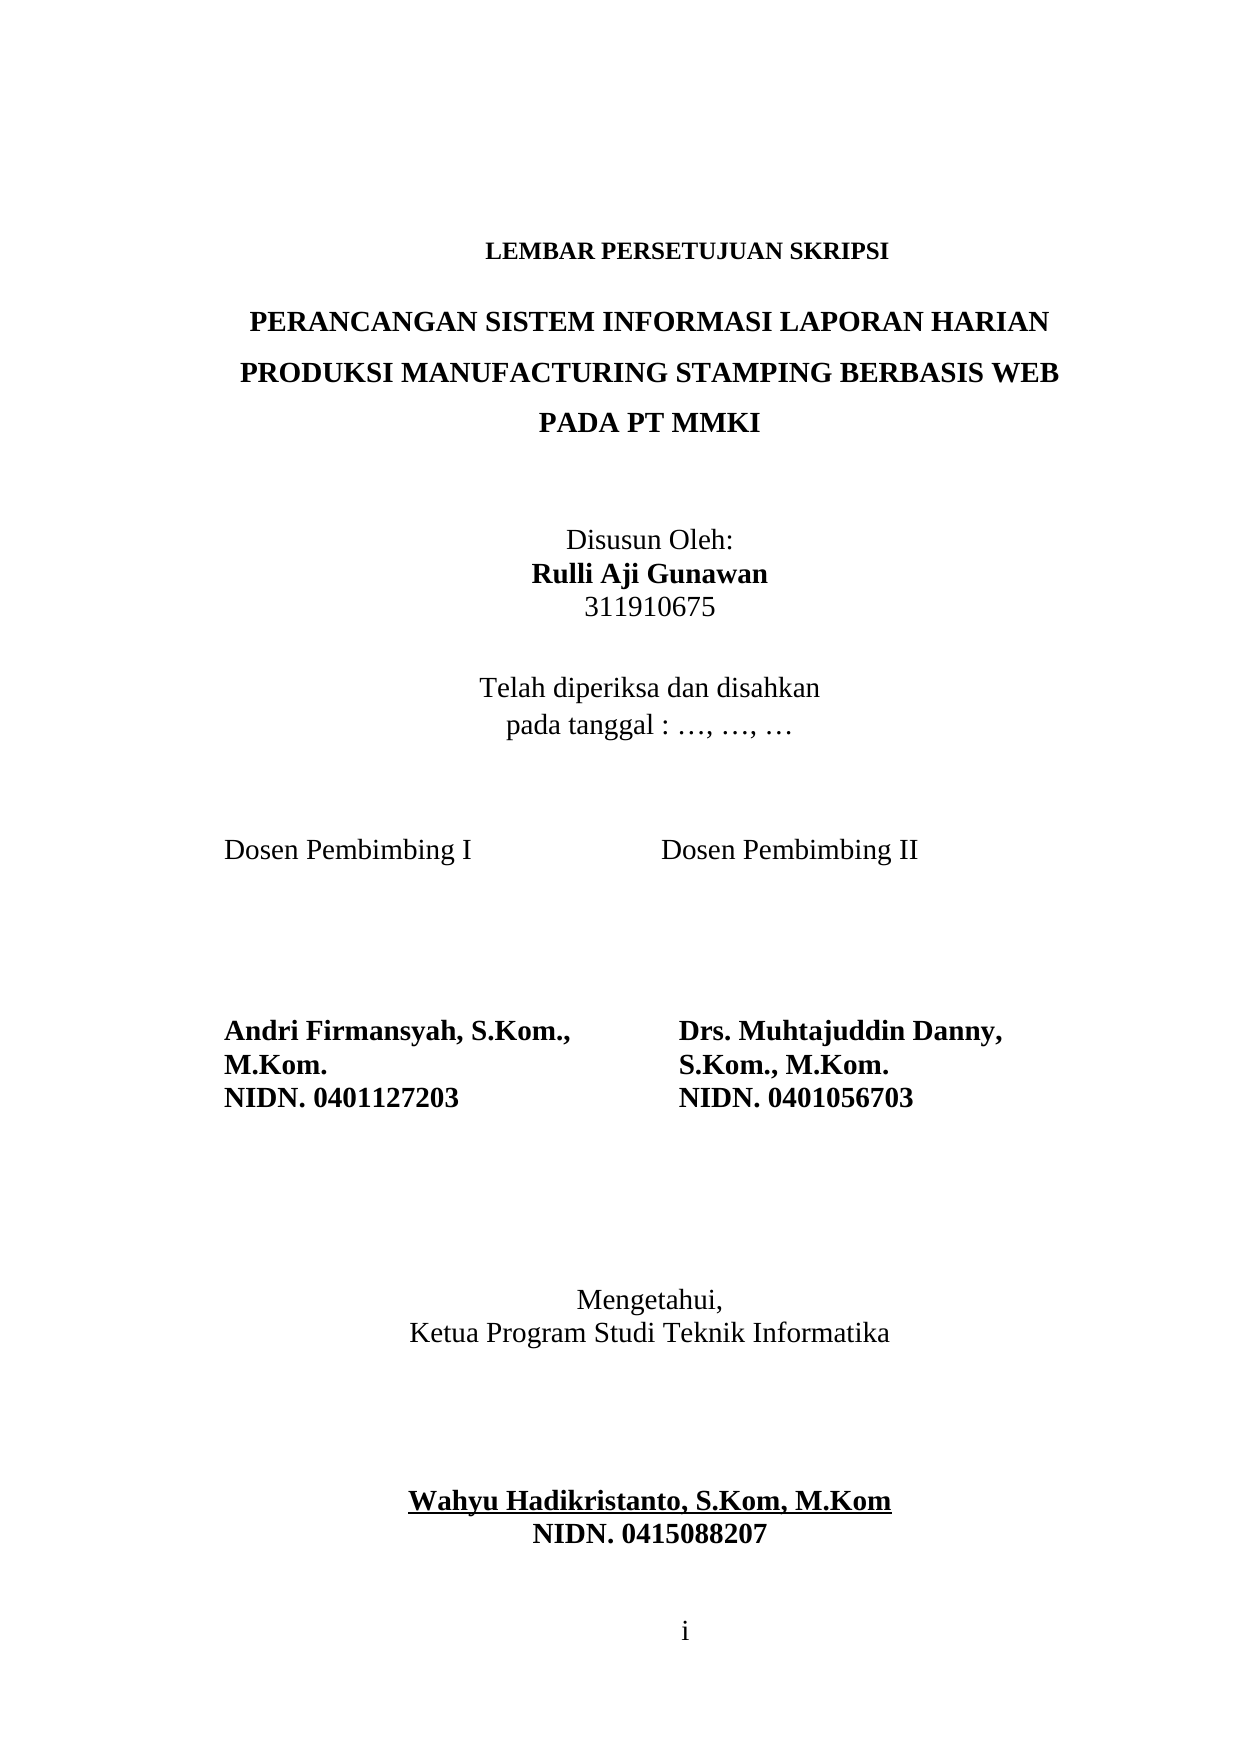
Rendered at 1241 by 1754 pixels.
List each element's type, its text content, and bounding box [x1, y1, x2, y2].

table_cell Andri Firmansyah, S.Kom., M.Kom. NIDN. 0401127203 [213, 879, 649, 1282]
text Rulli Aji Gunawan [236, 556, 1063, 589]
text LEMBAR PERSETUJUAN SKRIPSI [236, 236, 1063, 265]
table_header Dosen Pembimbing II [650, 832, 1087, 879]
text Telah diperiksa dan disahkan [236, 671, 1063, 704]
text 311910675 [236, 589, 1063, 623]
table_cell Mengetahui, Ketua Program Studi Teknik Informatika Wahyu Hadikristanto, S.Kom, M.Kom NIDN. 0415088207 [213, 1282, 1087, 1550]
table_header Dosen Pembimbing I [213, 832, 649, 879]
text Disusun Oleh: [236, 522, 1063, 556]
table_cell Drs. Muhtajuddin Danny, S.Kom., M.Kom. NIDN. 0401056703 [650, 879, 1087, 1282]
text pada tanggal : …, …, … [236, 707, 1063, 740]
text PERANCANGAN SISTEM INFORMASI LAPORAN HARIAN PRODUKSI MANUFACTURING STAMPING BERBASIS WEB PADA PT MMKI [236, 304, 1063, 489]
